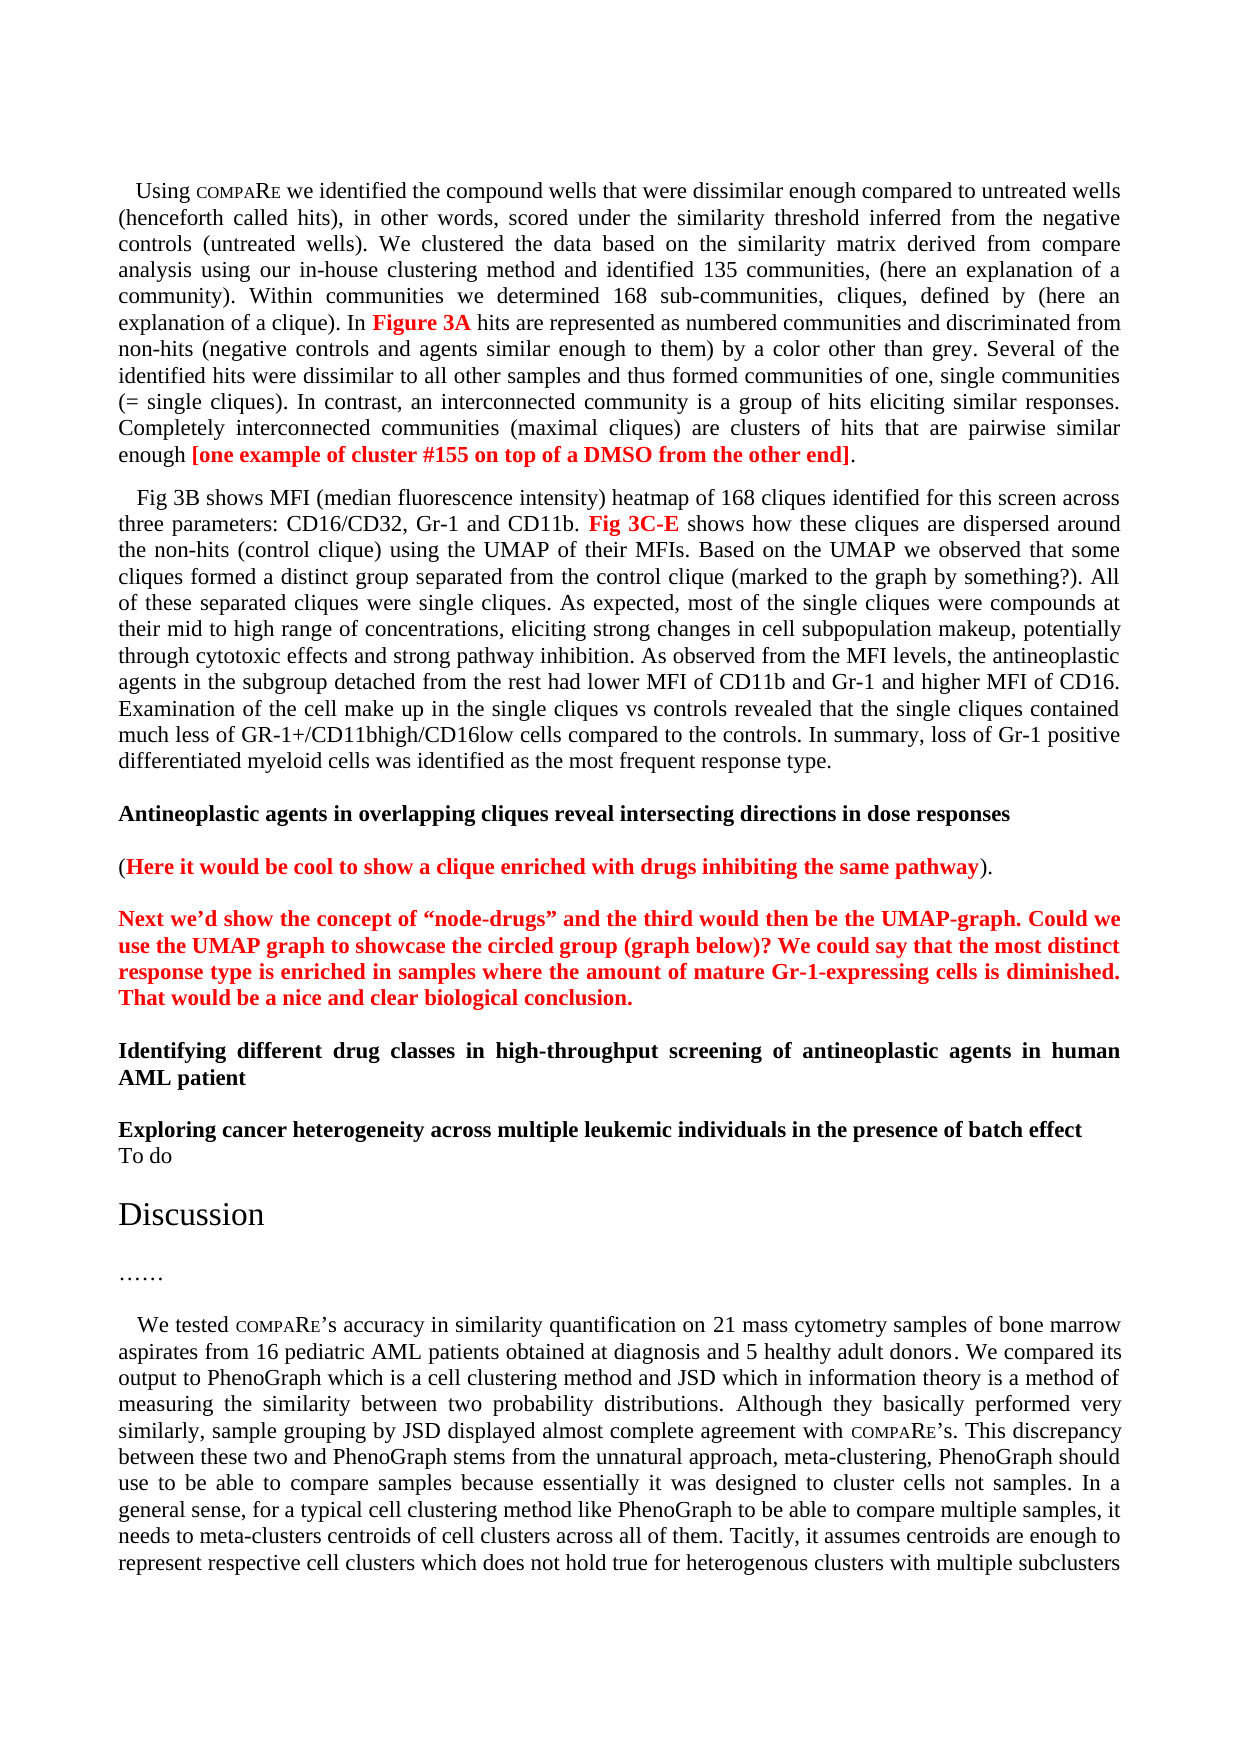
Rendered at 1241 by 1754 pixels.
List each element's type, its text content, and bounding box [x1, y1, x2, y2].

text (Here it would be cool to show a clique enriched with drugs inhibiting the same pathway). [118, 853, 1122, 879]
text Antineoplastic agents in overlapping cliques reveal intersecting directions in dose responses [118, 800, 1122, 826]
subtitle Discussion [118, 1194, 1122, 1232]
text Identifying different drug classes in high-throughput screening of antineoplastic agents in human AML patient [118, 1037, 1122, 1090]
text To do [118, 1143, 1122, 1169]
text Next we’d show the concept of “node-drugs” and the third would then be the UMAP-graph. Could we use the UMAP graph to showcase the circled group (graph below)? We could say that the most distinct response type is enriched in samples where the amount of mature Gr-1-expressing cells is diminished. That would be a nice and clear biological conclusion. [118, 905, 1122, 1011]
text Fig 3B shows MFI (median fluorescence intensity) heatmap of 168 cliques identified for this screen across three parameters: CD16/CD32, Gr-1 and CD11b. Fig 3C-E shows how these cliques are dispersed around the non-hits (control clique) using the UMAP of their MFIs. Based on the UMAP we observed that some cliques formed a distinct group separated from the control clique (marked to the graph by something?). All of these separated cliques were single cliques. As expected, most of the single cliques were compounds at their mid to high range of concentrations, eliciting strong changes in cell subpopulation makeup, potentially through cytotoxic effects and strong pathway inhibition. As observed from the MFI levels, the antineoplastic agents in the subgroup detached from the rest had lower MFI of CD11b and Gr-1 and higher MFI of CD16. Examination of the cell make up in the single cliques vs controls revealed that the single cliques contained much less of GR-1+/CD11bhigh/CD16low cells compared to the controls. In summary, loss of Gr-1 positive differentiated myeloid cells was identified as the most frequent response type. [118, 484, 1122, 774]
text Exploring cancer heterogeneity across multiple leukemic individuals in the presence of batch effect [118, 1116, 1122, 1143]
text …… [118, 1259, 1122, 1285]
text Using COMPARE we identified the compound wells that were dissimilar enough compared to untreated wells (henceforth called hits), in other words, scored under the similarity threshold inferred from the negative controls (untreated wells). We clustered the data based on the similarity matrix derived from compare analysis using our in-house clustering method and identified 135 communities, (here an explanation of a community). Within communities we determined 168 sub-communities, cliques, defined by (here an explanation of a clique). In Figure 3A hits are represented as numbered communities and discriminated from non-hits (negative controls and agents similar enough to them) by a color other than grey. Several of the identified hits were dissimilar to all other samples and thus formed communities of one, single communities (= single cliques). In contrast, an interconnected community is a group of hits eliciting similar responses. Completely interconnected communities (maximal cliques) are clusters of hits that are pairwise similar enough [one example of cluster #155 on top of a DMSO from the other end]. [118, 177, 1122, 467]
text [118, 1311, 1122, 1575]
